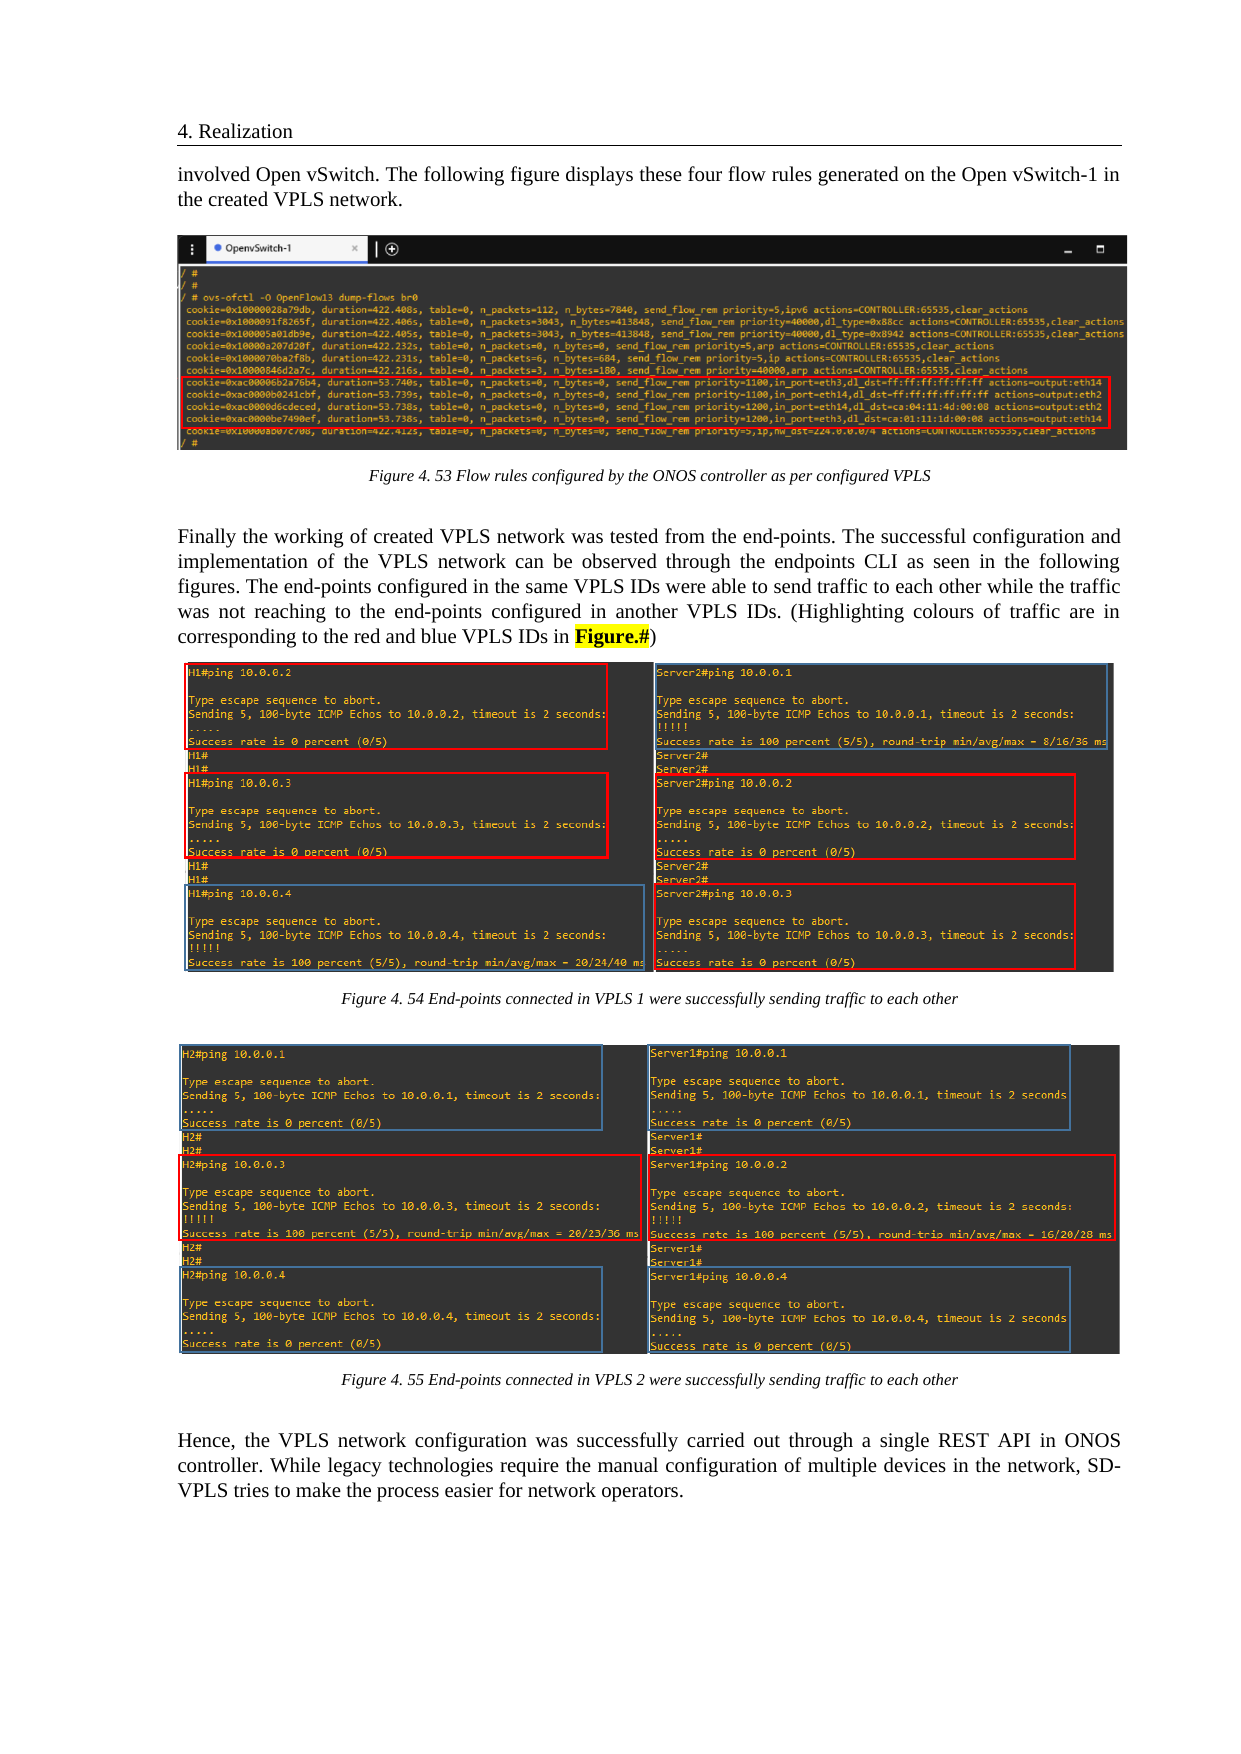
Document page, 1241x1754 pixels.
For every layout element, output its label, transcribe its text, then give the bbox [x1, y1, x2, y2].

picture [186, 774, 606, 856]
text Figure 4. 55 End-points connected in VPLS 2 were successfully sending traffic to each other [177, 1370, 1122, 1389]
picture [179, 1045, 1120, 1354]
picture [649, 1046, 1069, 1129]
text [177, 161, 1122, 211]
picture [186, 665, 606, 748]
picture [181, 1268, 601, 1351]
picture [185, 662, 1114, 972]
picture [180, 1156, 640, 1239]
text Finally the working of created VPLS network was tested from the end-points. The successful configuration and implementation of the VPLS network can be observed through the endpoints CLI as seen in the following figures. The end-points configured in the same VPLS IDs were able to send traffic to each other while the traffic was not reaching to the end-points configured in another VPLS IDs. (Highlighting colours of traffic are in corresponding to the red and blue VPLS IDs in Figure.#) [177, 523, 1122, 648]
text Hence, the VPLS network configuration was successfully carried out through a single REST API in ONOS controller. While legacy technologies require the manual configuration of multiple devices in the network, SD-VPLS tries to make the process easier for network operators. [177, 1427, 1122, 1502]
picture [186, 886, 643, 969]
picture [181, 1046, 601, 1129]
picture [657, 665, 1106, 748]
text Figure 4. 54 End-points connected in VPLS 1 were successfully sending traffic to each other [177, 989, 1122, 1008]
text Figure 4. 53 Flow rules configured by the ONOS controller as per configured VPLS [177, 466, 1122, 485]
picture [177, 235, 1128, 450]
